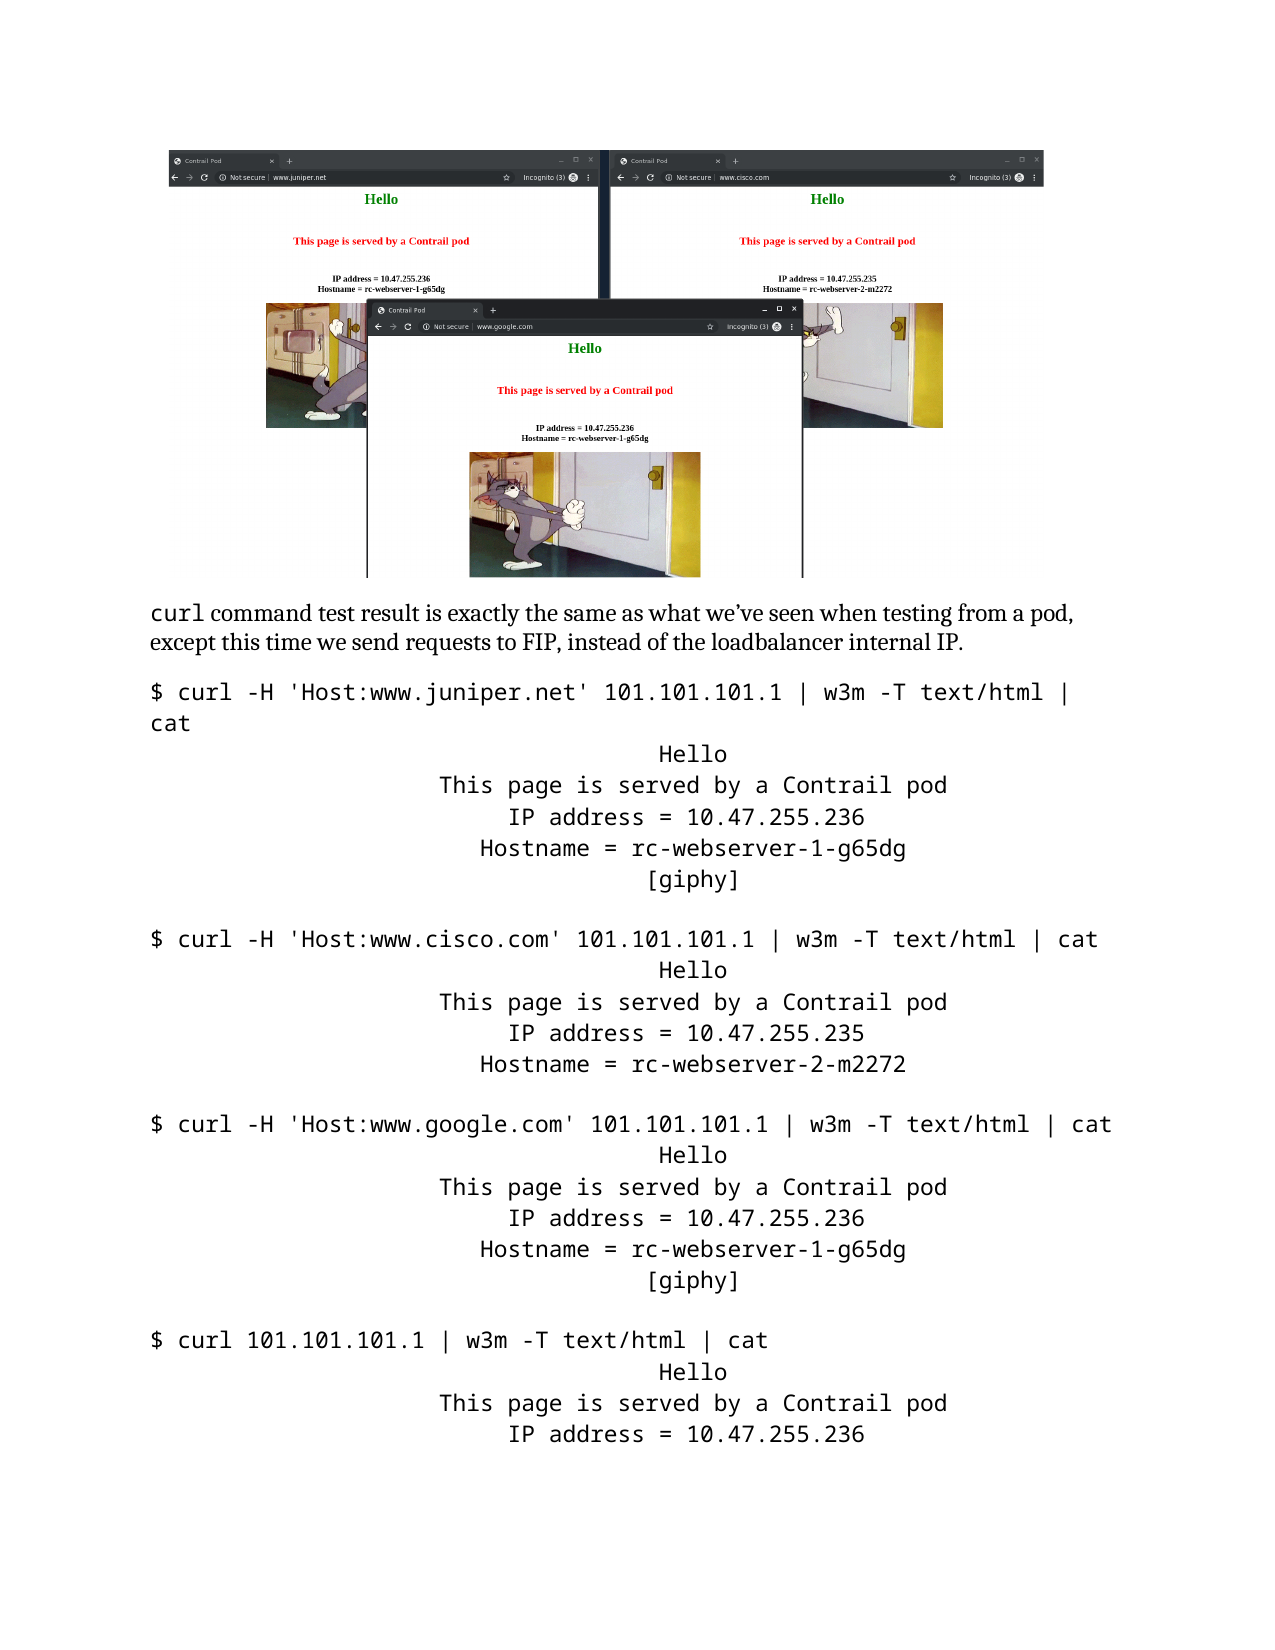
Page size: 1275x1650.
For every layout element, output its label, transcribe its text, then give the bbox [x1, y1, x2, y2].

picture [168, 150, 1044, 578]
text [150, 676, 1125, 1449]
text curl command test result is exactly the same as what we’ve seen when testing from a pod, except this time we send requests to FIP, instead of the loadbalancer internal IP. [150, 597, 1125, 657]
